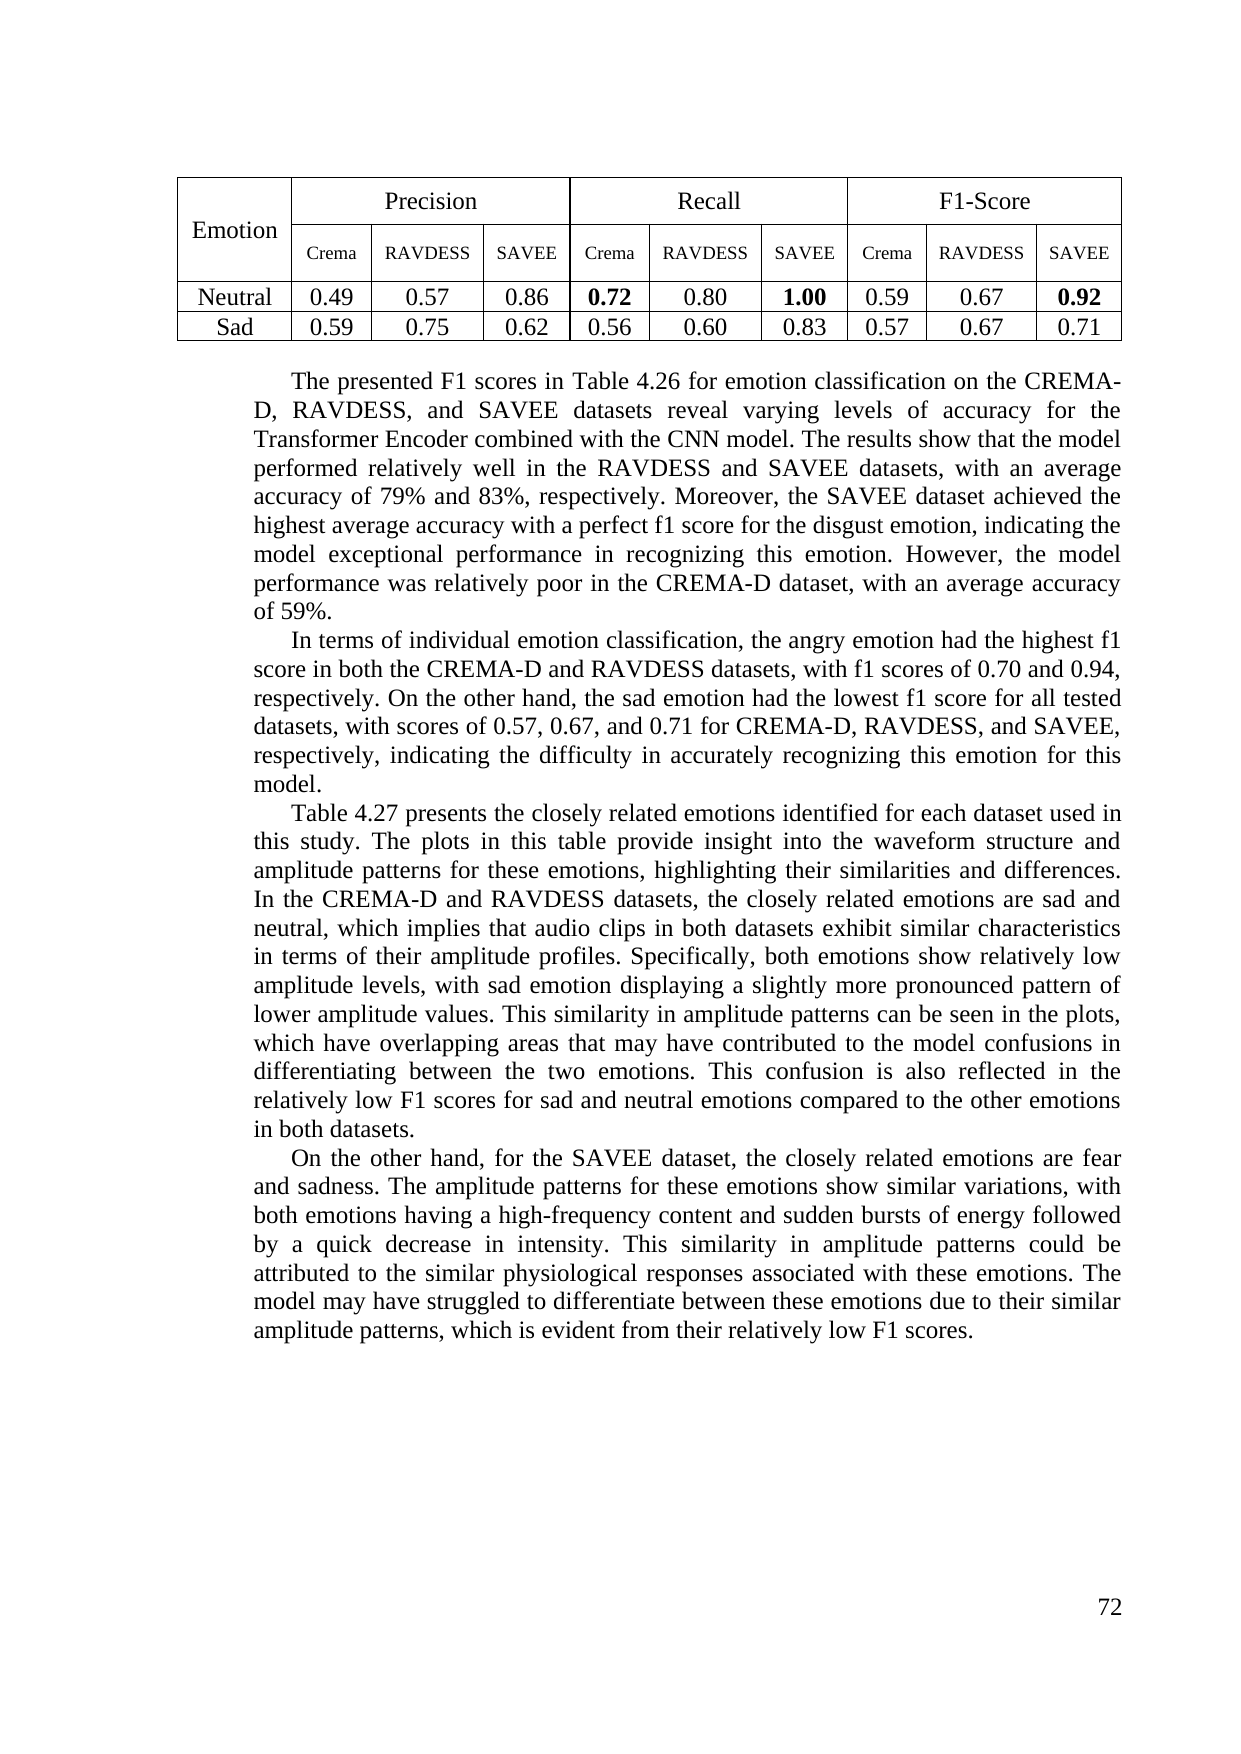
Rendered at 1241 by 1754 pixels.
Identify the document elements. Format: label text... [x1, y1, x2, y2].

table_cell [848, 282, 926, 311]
text On the other hand, for the SAVEE dataset, the closely related emotions are fear and sadness. The amplitude patterns for these emotions show similar variations, with both emotions having a high-frequency content and sudden bursts of energy followed by a quick decrease in intensity. This similarity in amplitude patterns could be attributed to the similar physiological responses associated with these emotions. The model may have struggled to differentiate between these emotions due to their similar amplitude patterns, which is evident from their relatively low F1 scores. [253, 1143, 1122, 1344]
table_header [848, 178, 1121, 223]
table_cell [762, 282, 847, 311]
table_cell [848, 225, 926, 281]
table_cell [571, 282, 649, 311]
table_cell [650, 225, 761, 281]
text Table 4.27 presents the closely related emotions identified for each dataset used in this study. The plots in this table provide insight into the waveform structure and amplitude patterns for these emotions, highlighting their similarities and differences. In the CREMA-D and RAVDESS datasets, the closely related emotions are sad and neutral, which implies that audio clips in both datasets exhibit similar characteristics in terms of their amplitude profiles. Specifically, both emotions show relatively low amplitude levels, with sad emotion displaying a slightly more pronounced pattern of lower amplitude values. This similarity in amplitude patterns can be seen in the plots, which have overlapping areas that may have contributed to the model confusions in differentiating between the two emotions. This confusion is also reflected in the relatively low F1 scores for sad and neutral emotions compared to the other emotions in both datasets. [253, 798, 1122, 1143]
text The presented F1 scores in Table 4.26 for emotion classification on the CREMA-D, RAVDESS, and SAVEE datasets reveal varying levels of accuracy for the Transformer Encoder combined with the CNN model. The results show that the model performed relatively well in the RAVDESS and SAVEE datasets, with an average accuracy of 79% and 83%, respectively. Moreover, the SAVEE dataset achieved the highest average accuracy with a perfect f1 score for the disgust emotion, indicating the model exceptional performance in recognizing this emotion. However, the model performance was relatively poor in the CREMA-D dataset, with an average accuracy of 59%. [253, 366, 1122, 625]
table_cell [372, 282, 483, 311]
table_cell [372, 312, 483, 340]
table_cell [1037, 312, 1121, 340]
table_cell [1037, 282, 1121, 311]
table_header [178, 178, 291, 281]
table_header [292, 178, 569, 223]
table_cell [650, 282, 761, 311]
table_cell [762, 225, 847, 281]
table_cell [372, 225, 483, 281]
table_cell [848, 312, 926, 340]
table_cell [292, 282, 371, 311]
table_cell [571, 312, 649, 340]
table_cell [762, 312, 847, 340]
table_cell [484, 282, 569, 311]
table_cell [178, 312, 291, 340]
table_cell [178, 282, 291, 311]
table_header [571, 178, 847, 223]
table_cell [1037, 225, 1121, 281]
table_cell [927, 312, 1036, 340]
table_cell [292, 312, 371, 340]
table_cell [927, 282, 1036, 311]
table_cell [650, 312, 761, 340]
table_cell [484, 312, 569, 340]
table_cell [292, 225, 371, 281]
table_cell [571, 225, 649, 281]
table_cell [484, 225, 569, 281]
text In terms of individual emotion classification, the angry emotion had the highest f1 score in both the CREMA-D and RAVDESS datasets, with f1 scores of 0.70 and 0.94, respectively. On the other hand, the sad emotion had the lowest f1 score for all tested datasets, with scores of 0.57, 0.67, and 0.71 for CREMA-D, RAVDESS, and SAVEE, respectively, indicating the difficulty in accurately recognizing this emotion for this model. [253, 625, 1122, 798]
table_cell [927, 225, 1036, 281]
